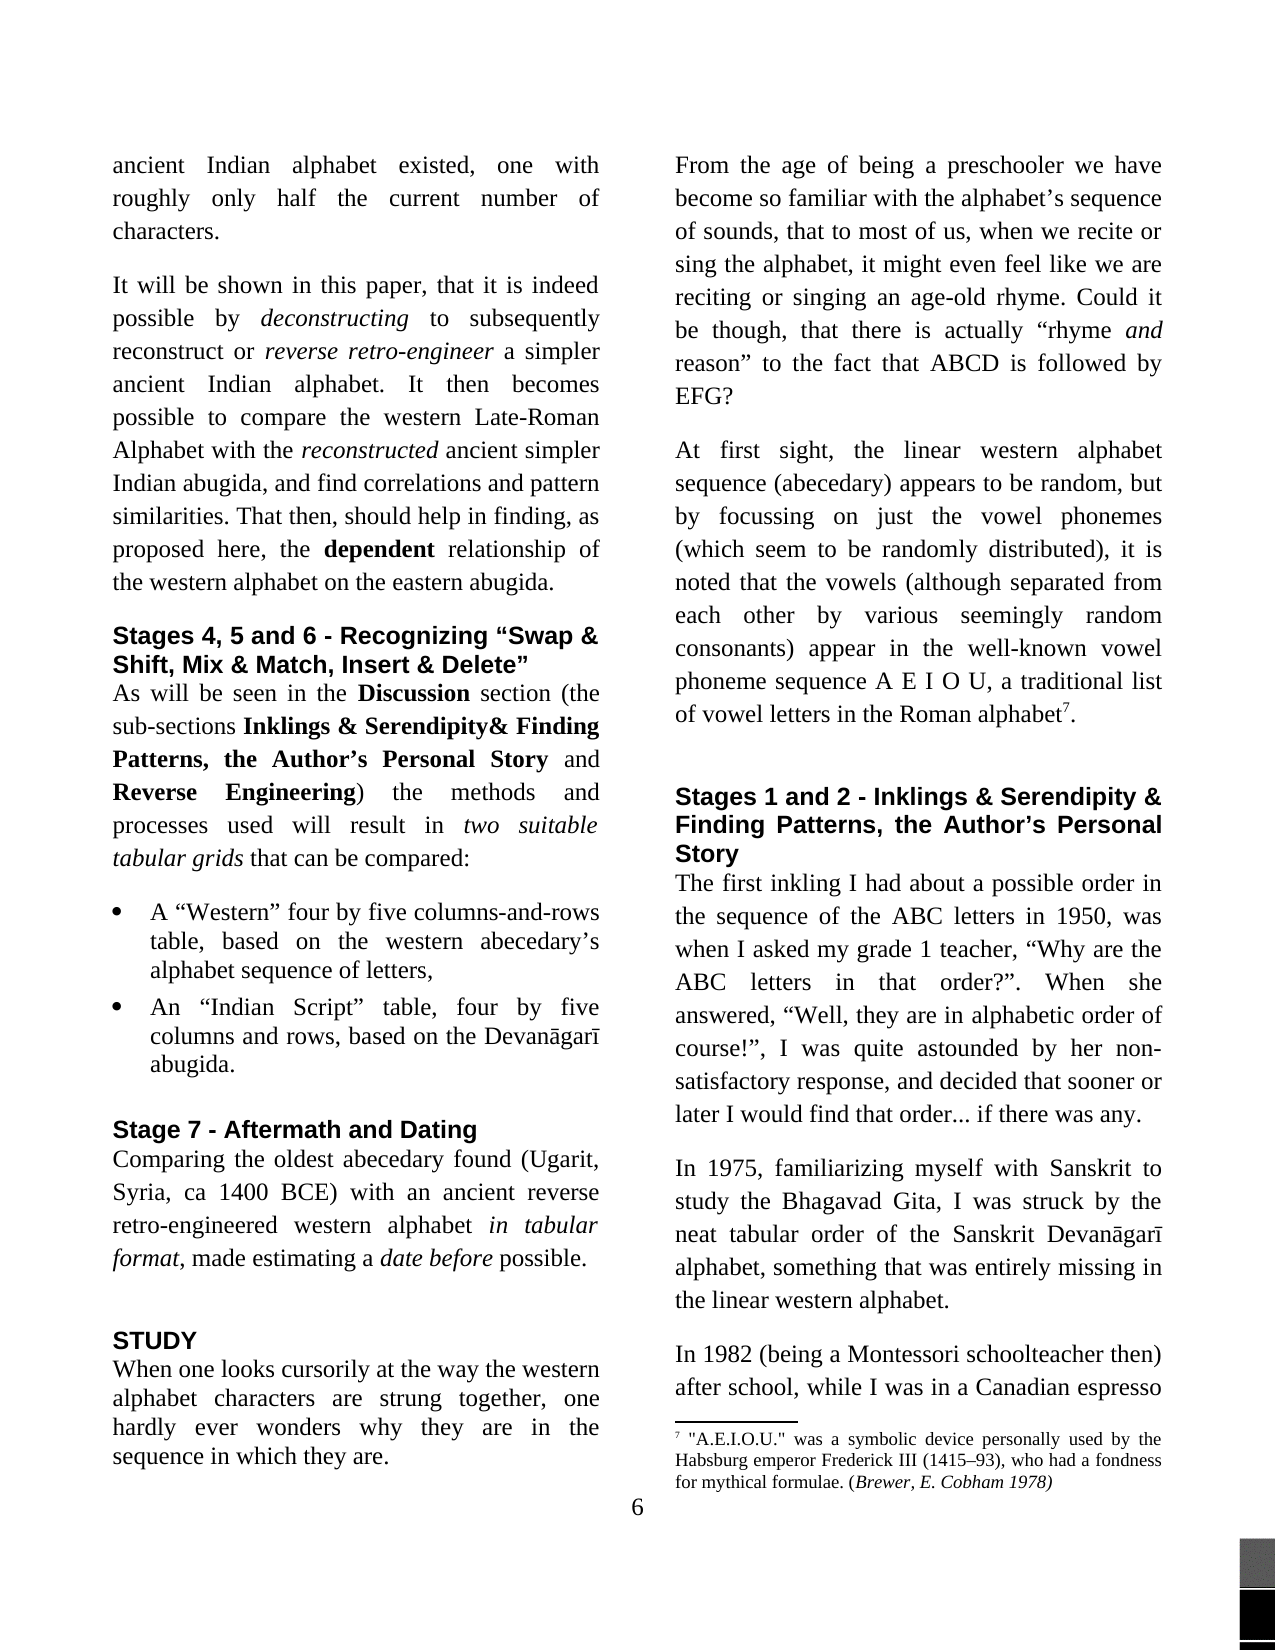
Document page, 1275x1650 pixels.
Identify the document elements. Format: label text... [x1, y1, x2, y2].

text When one looks cursorily at the way the western alphabet characters are strung together, one hardly ever wonders why they are in the sequence in which they are. [112, 1354, 600, 1469]
text At first sight, the linear western alphabet sequence (abecedary) appears to be random, but by focussing on just the vowel phonemes (which seem to be randomly distributed), it is noted that the vowels (although separated from each other by various seemingly random consonants) appear in the well-known vowel phoneme sequence A E I O U, a traditional list of vowel letters in the Roman alphabet. [675, 435, 1162, 728]
list An “Indian Script” table, four by five columns and rows, based on the Devanāgarī abugida. [112, 992, 600, 1078]
subtitle STUDY [112, 1326, 600, 1354]
text In 1975, familiarizing myself with Sanskrit to study the Bhagavad Gita, I was struck by the neat tabular order of the Sanskrit Devanāgarī alphabet, something that was entirely missing in the linear western alphabet. [675, 1153, 1162, 1314]
text From the age of being a preschooler we have become so familiar with the alphabet’s sequence of sounds, that to most of us, when we recite or sing the alphabet, it might even feel like we are reciting or singing an age-old rhyme. Could it be though, that there is actually “rhyme and reason” to the fact that ABCD is followed by EFG? [675, 150, 1162, 410]
text The first inkling I had about a possible order in the sequence of the ABC letters in 1950, was when I asked my grade 1 teacher, “Why are the ABC letters in that order?”. When she answered, “Well, they are in alphabetic order of course!”, I was quite astounded by her non-satisfactory response, and decided that sooner or later I would find that order... if there was any. [675, 868, 1162, 1128]
text As will be seen in the Discussion section (the sub-sections Inklings & Serendipity& Finding Patterns, the Author’s Personal Story and Reverse Engineering) the methods and processes used will result in two suitable tabular grids that can be compared: [112, 678, 600, 872]
subtitle Stages 4, 5 and 6 - Recognizing “Swap & Shift, Mix & Match, Insert & Delete” [112, 621, 600, 678]
text It will be shown in this paper, that it is indeed possible by deconstructing to subsequently reconstruct or reverse retro-engineer a simpler ancient Indian alphabet. It then becomes possible to compare the western Late-Roman Alphabet with the reconstructed ancient simpler Indian abugida, and find correlations and pattern similarities. That then, should help in finding, as proposed here, the dependent relationship of the western alphabet on the eastern abugida. [112, 270, 600, 596]
text Comparing the oldest abecedary found (Ugarit, Syria, ca 1400 BCE) with an ancient reverse retro-engineered western alphabet in tabular format, made estimating a date before possible. [112, 1144, 600, 1272]
list A “Western” four by five columns-and-rows table, based on the western abecedary’s alphabet sequence of letters, [112, 897, 600, 984]
subtitle Stages 1 and 2 - Inklings & Serendipity & Finding Patterns, the Author’s Personal Story [675, 782, 1162, 868]
picture [1238, 1536, 1275, 1650]
subtitle Stage 7 - Aftermath and Dating [112, 1115, 600, 1144]
